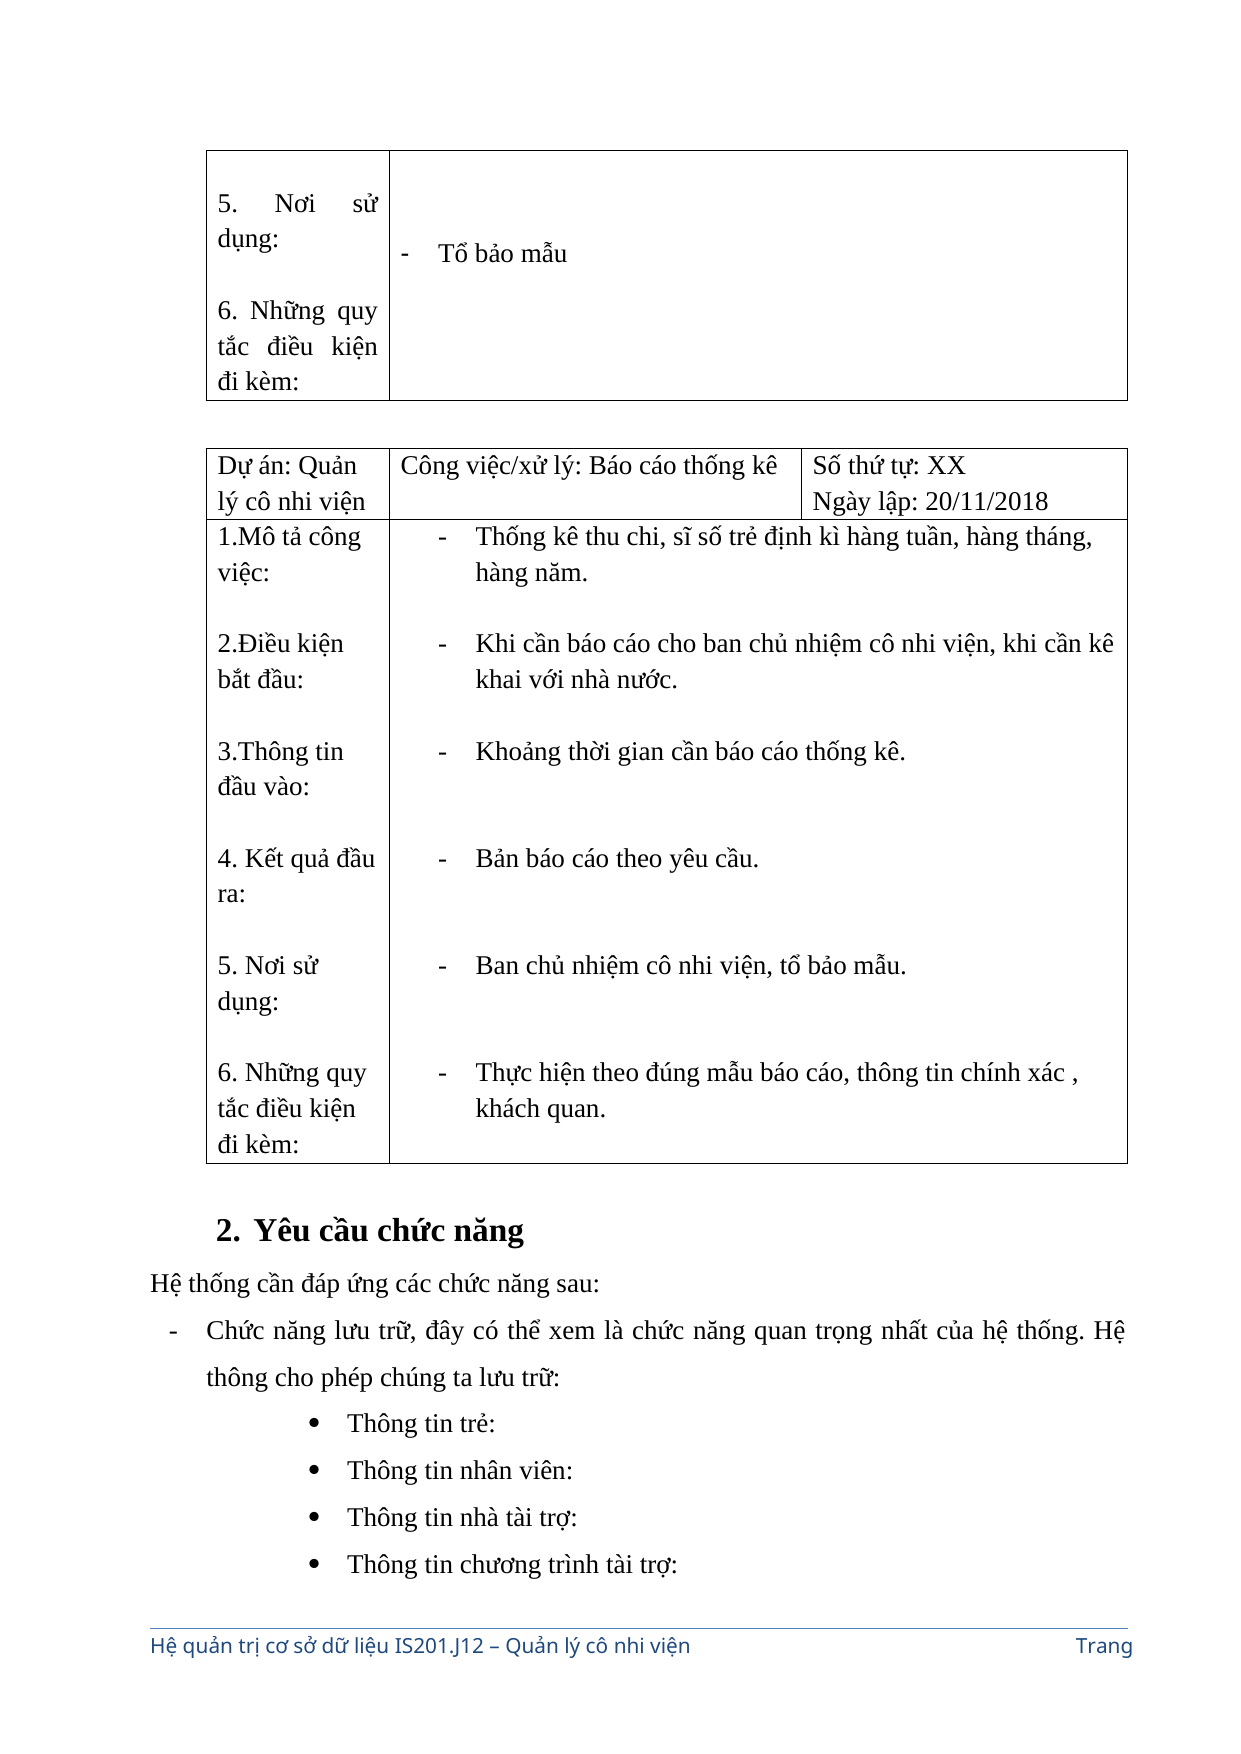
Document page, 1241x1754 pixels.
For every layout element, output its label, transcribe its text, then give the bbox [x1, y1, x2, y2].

list Thông tin chương trình tài trợ: [309, 1548, 1128, 1579]
list Chức năng lưu trữ, đây có thể xem là chức năng quan trọng nhất của hệ thống. Hệ thông cho phép chúng ta lưu trữ: [169, 1314, 1128, 1392]
table_header Công việc/xử lý: Báo cáo thống kê [390, 449, 801, 519]
text Hệ thống cần đáp ứng các chức năng sau: [150, 1268, 1128, 1299]
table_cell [207, 151, 389, 400]
list Yêu cầu chức năng [216, 1210, 1128, 1248]
list Thông tin nhà tài trợ: [309, 1501, 1128, 1533]
table_header Dự án: Quản lý cô nhi viện [207, 449, 389, 519]
list Thông tin trẻ: [309, 1408, 1128, 1439]
table_cell Thống kê thu chi, sĩ số trẻ định kì hàng tuần, hàng tháng, hàng năm. Khi cần báo cáo cho ban chủ nhiệm cô nhi viện, khi cần kê khai với nhà nước. Khoảng thời gian cần báo cáo thống kê. Bản báo cáo theo yêu cầu. Ban chủ nhiệm cô nhi viện, tổ bảo mẫu. Thực hiện theo đúng mẫu báo cáo, thông tin chính xác , khách quan. [390, 520, 1127, 1162]
list Thông tin nhân viên: [309, 1454, 1128, 1486]
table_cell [390, 151, 1127, 400]
table_cell 1.Mô tả công việc: 2.Điều kiện bắt đầu: 3.Thông tin đầu vào: 4. Kết quả đầu ra: 5. Nơi sử dụng: 6. Những quy tắc điều kiện đi kèm: [207, 520, 389, 1162]
table_header Số thứ tự: XX Ngày lập: 20/11/2018 [802, 449, 1127, 519]
